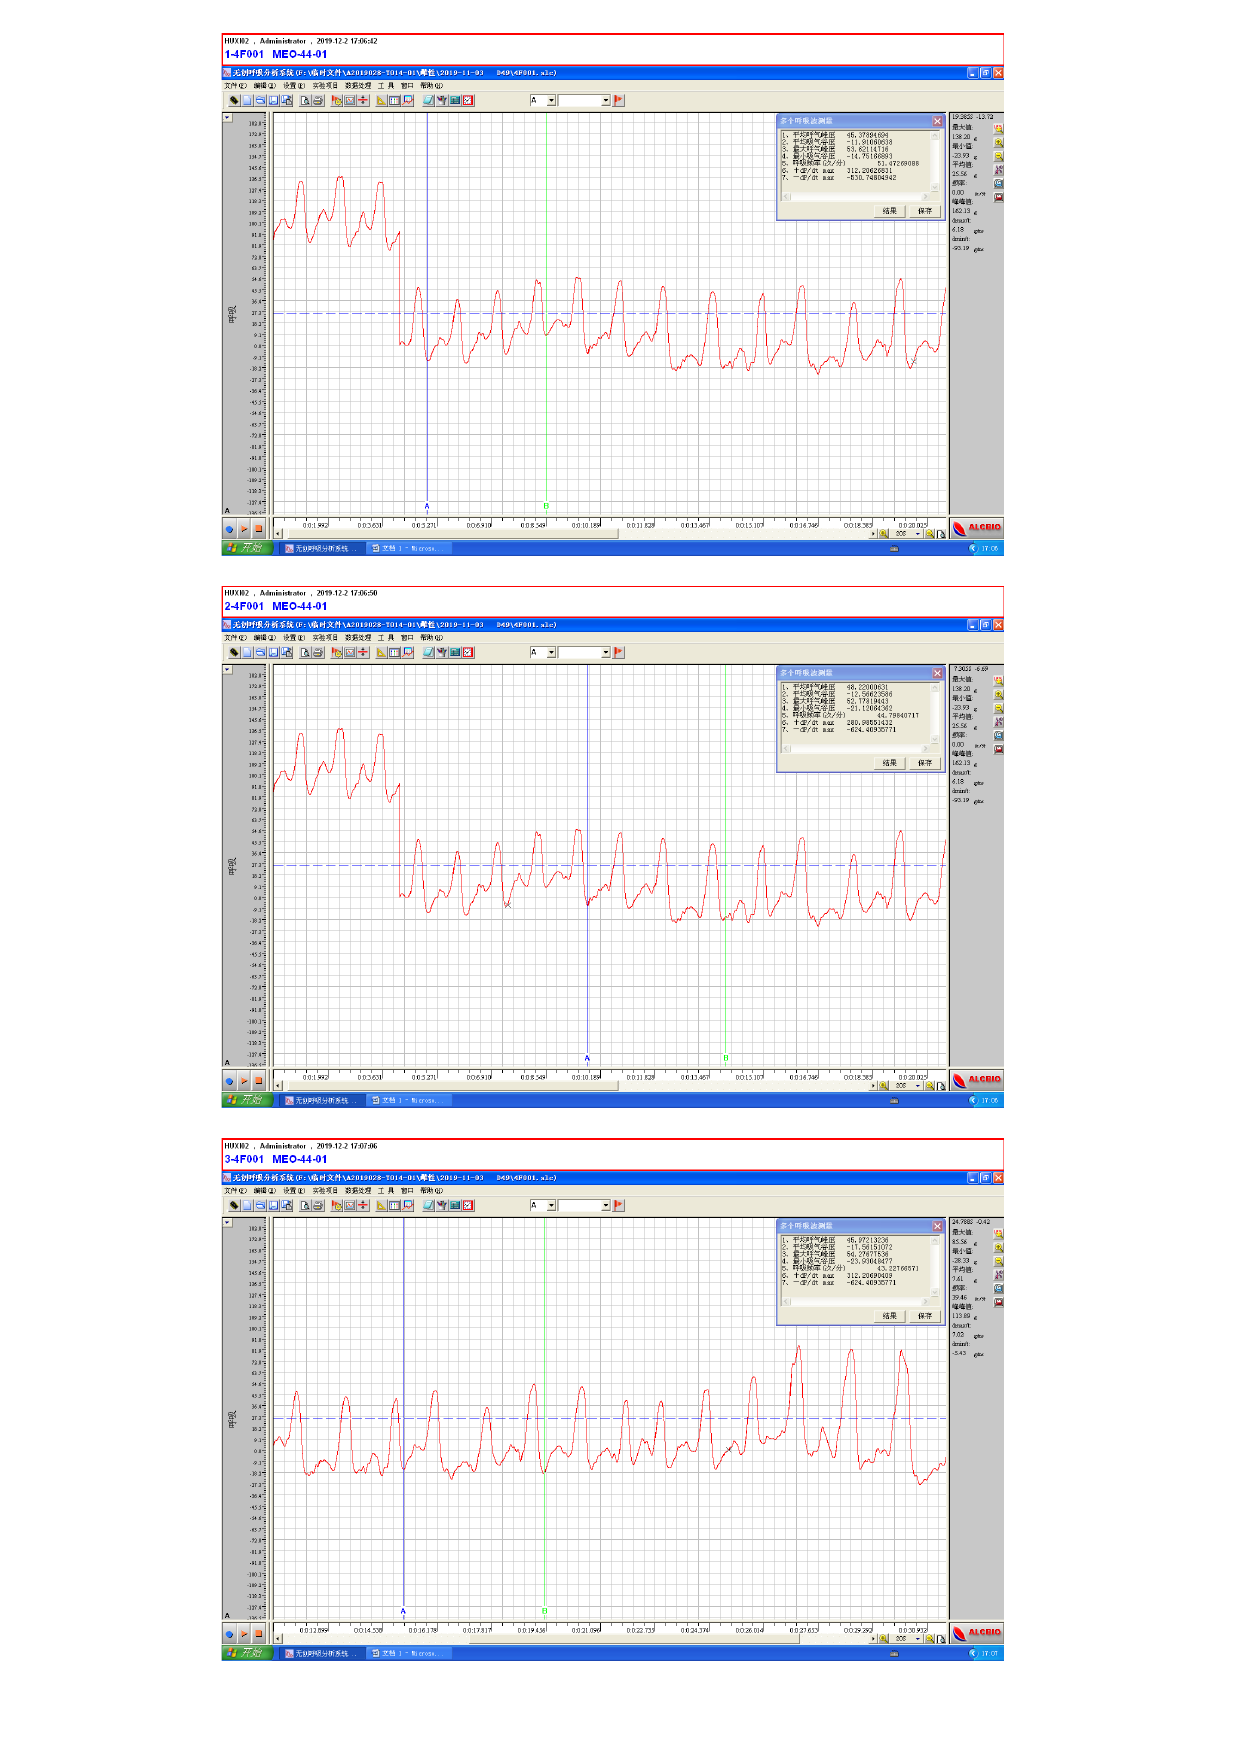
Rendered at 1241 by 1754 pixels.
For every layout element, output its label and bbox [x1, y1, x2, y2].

picture [221, 586, 1004, 1108]
picture [221, 1138, 1004, 1661]
picture [221, 33, 1004, 556]
